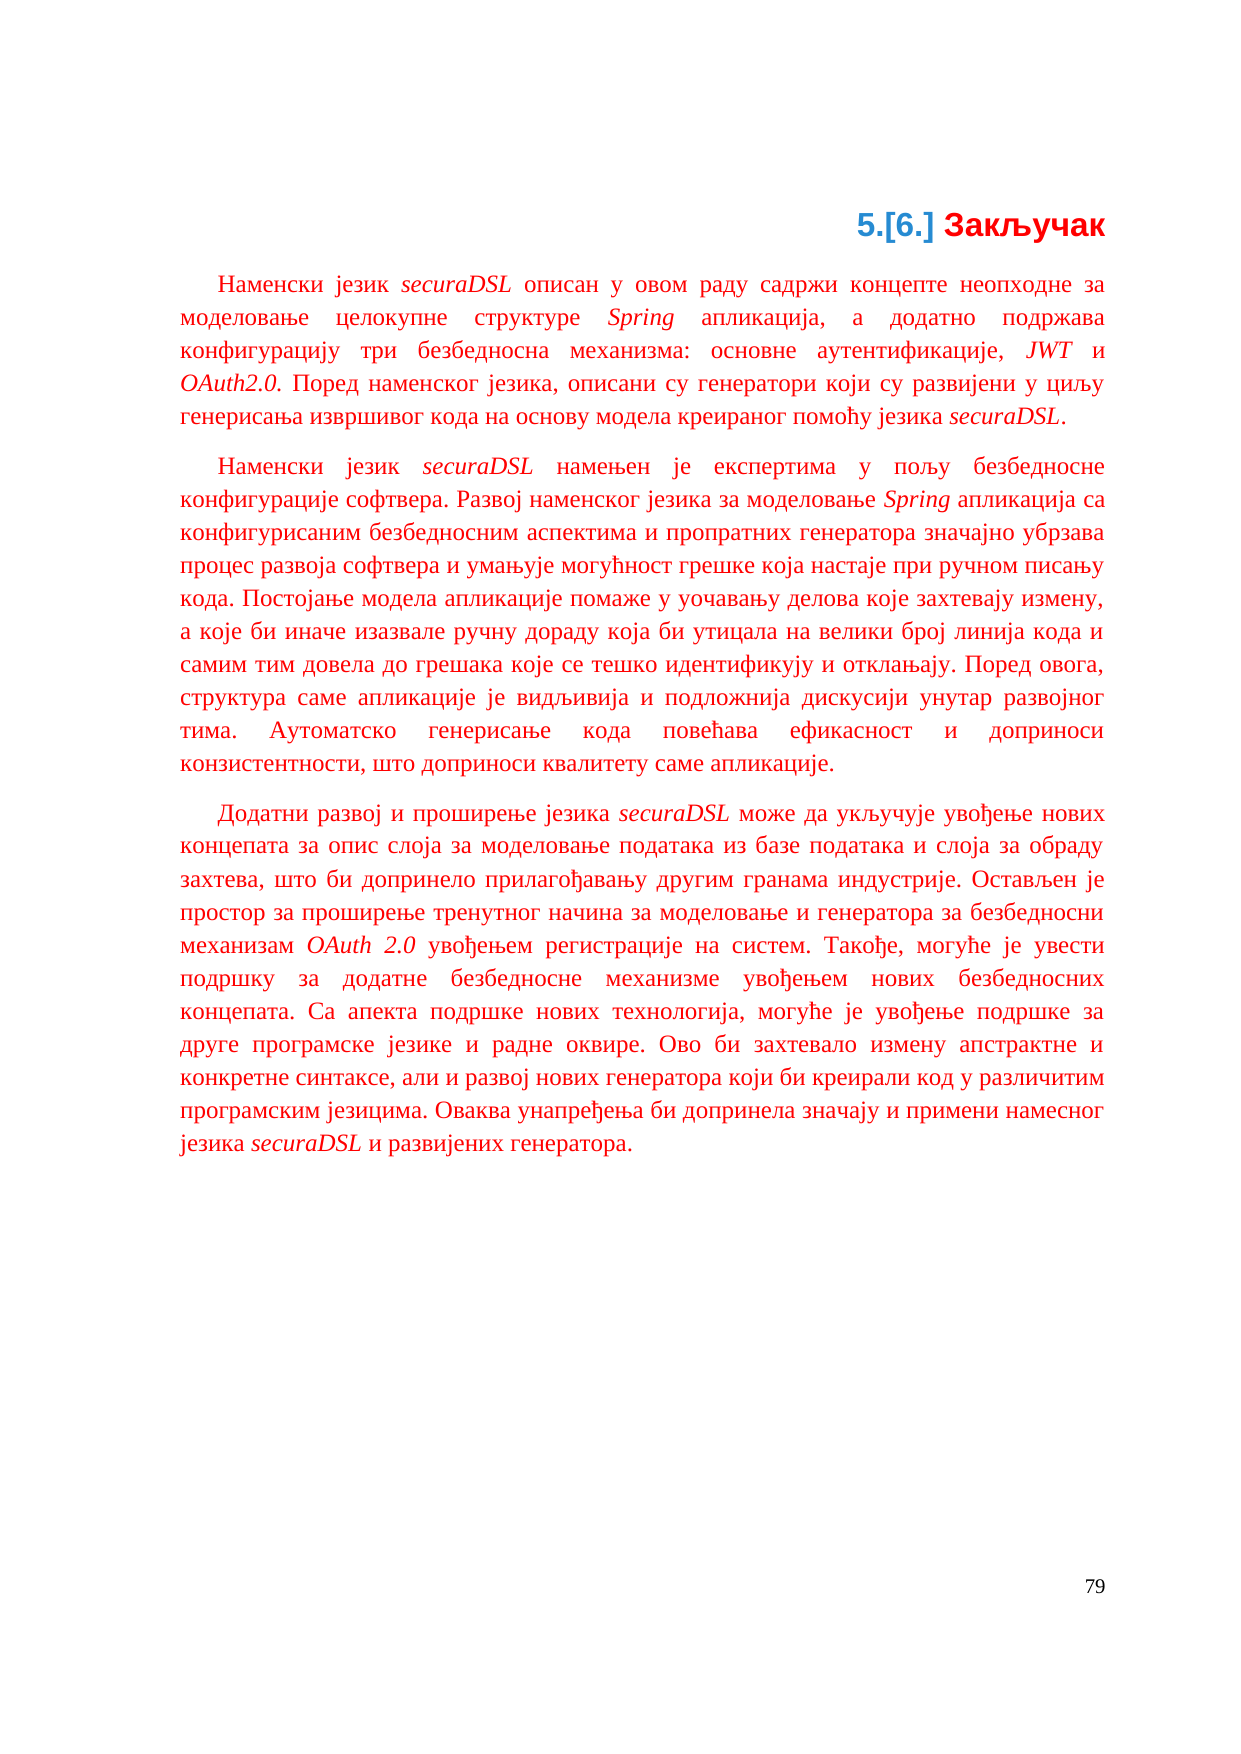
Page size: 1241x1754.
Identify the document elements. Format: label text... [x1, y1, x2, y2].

text Додатни развој и проширење језика securaDSL може да укључује увођење нових концепата за опис слоја за моделовање података из базе података и слоја за обраду захтева, што би допринело прилагођавању другим гранама индустрије. Остављен је простор за проширење тренутног начина за моделовање и генератора за безбедносни механизам OAuth 2.0 увођењем регистрације на систем. Такође, могуће је увести подршку за додатне безбедносне механизме увођењем нових безбедносних концепата. Са апекта подршке нових технологија, могуће је увођење подршке за друге програмске језике и радне оквире. Ово би захтевало измену апстрактне и конкретне синтаксе, али и развој нових генератора који би креирали код у различитим програмским језицима. Оваква унапређења би допринела значају и примени намесног језика securaDSL и развијених генератора. [180, 798, 1105, 1157]
text Наменски језик securaDSL описан у овом раду садржи концепте неопходне за моделовање целокупне структуре Spring апликација, а додатно подржава конфигурацију три безбедносна механизма: основне аутентификациjе, JWT и OAuth2.0. Поред наменског језика, описани су генератори који су развијени у циљу генерисања извршивог кода на основу модела креираног помоћу језика securaDSL. [180, 269, 1105, 430]
subtitle Закључак [180, 206, 1105, 244]
text Наменски језик securaDSL намењен је експертима у пољу безбедносне конфигурације софтвера. Развој наменског језика за моделовање Spring апликација са конфигурисаним безбедносним аспектима и пропратних генератора значајно убрзава процес развоја софтвера и умањује могућност грешке која настаје при ручном писању кода. Постојање модела апликације помаже у уочавању делова које захтевају измену, а које би иначе изазвале ручну дораду која би утицала на велики број линија кода и самим тим довела до грешака које се тешко идентификују и отклањају. Поред овога, структура саме апликације је видљивија и подложнија дискусији унутар развојног тима. Аутоматско генерисање кода повећава ефикасност и доприноси конзистентности, што доприноси квалитету саме апликације. [180, 451, 1105, 777]
